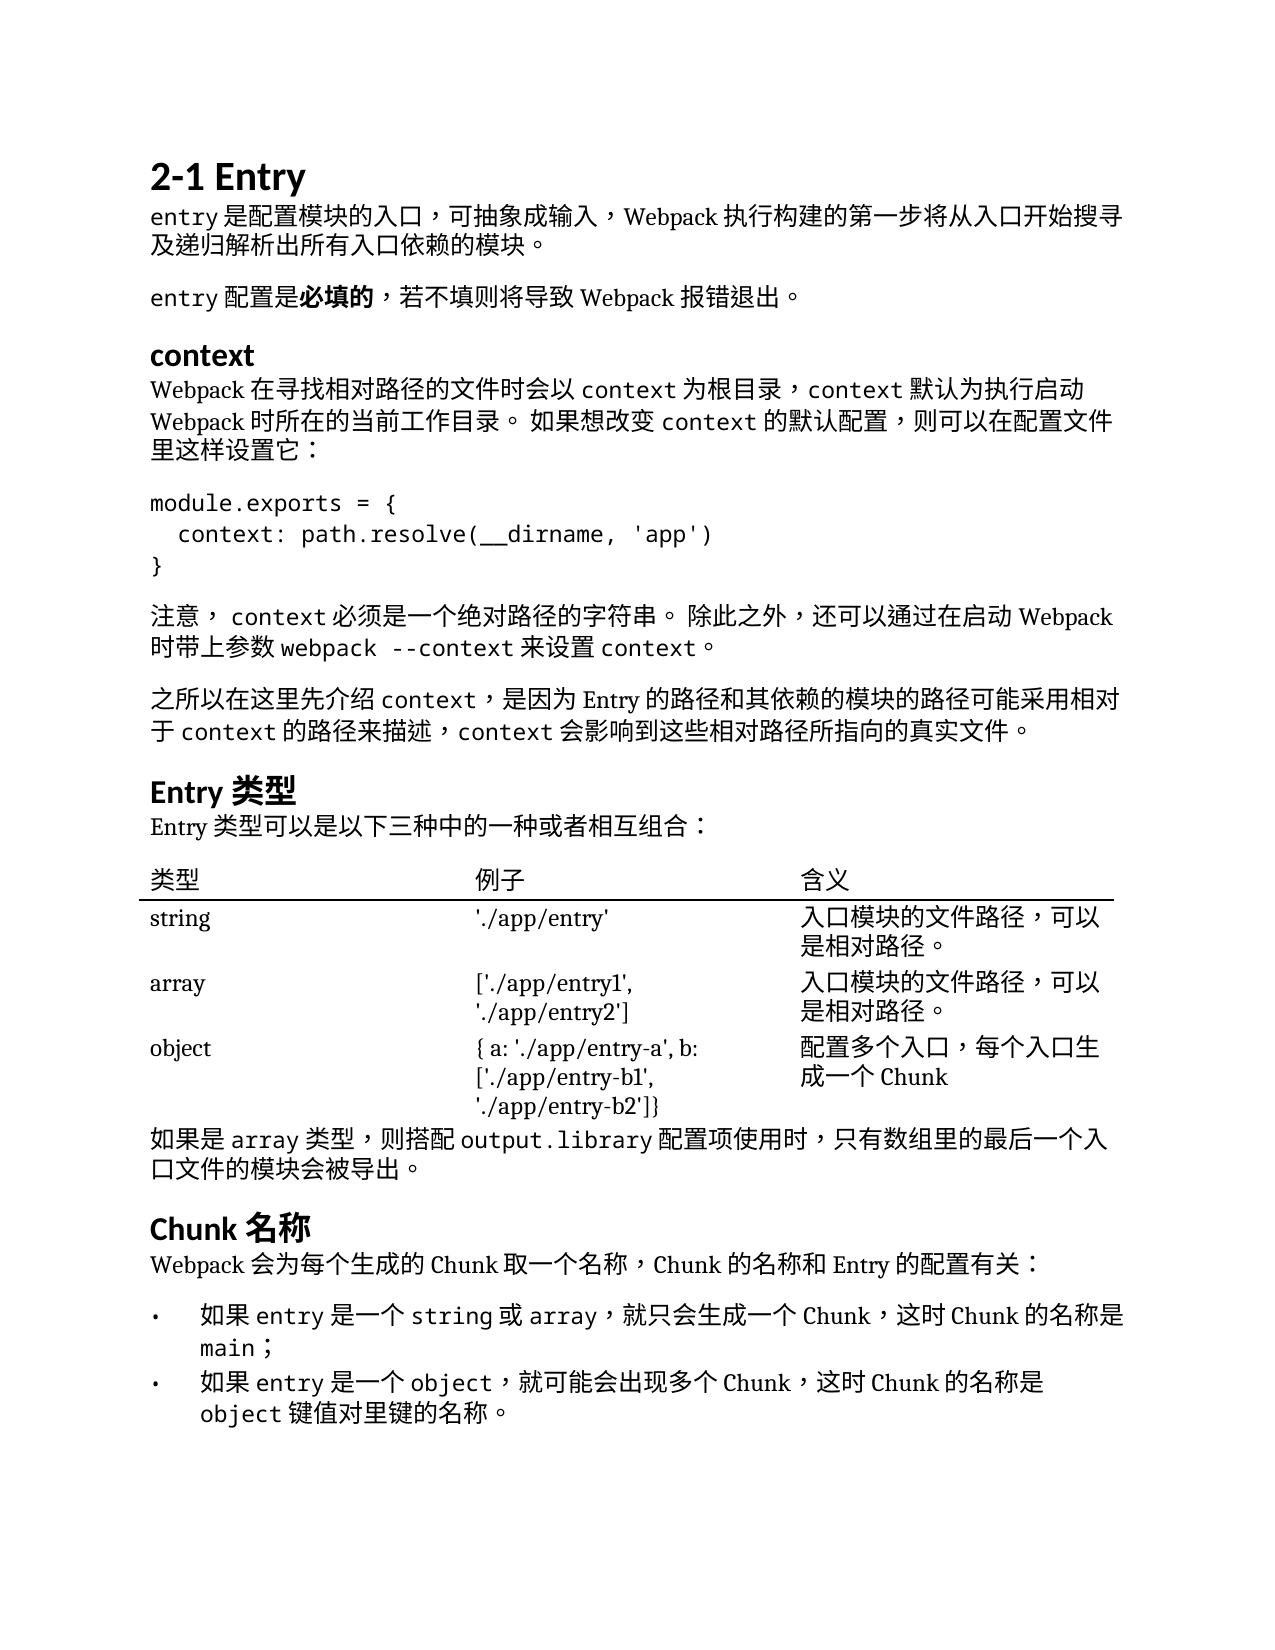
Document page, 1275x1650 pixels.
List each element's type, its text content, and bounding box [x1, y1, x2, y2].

table_cell object [139, 1031, 464, 1124]
subtitle 2-1 Entry [150, 150, 1125, 201]
subtitle Entry 类型 [150, 768, 1125, 813]
subtitle Chunk 名称 [150, 1205, 1125, 1251]
list 如果 entry 是一个 object，就可能会出现多个 Chunk，这时 Chunk 的名称是 object 键值对里键的名称。 [150, 1366, 1125, 1429]
text entry是配置模块的入口，可抽象成输入，Webpack 执行构建的第一步将从入口开始搜寻及递归解析出所有入口依赖的模块。 [150, 201, 1125, 261]
table_header 例子 [464, 863, 789, 899]
table_cell 入口模块的文件路径，可以是相对路径。 [789, 901, 1114, 966]
table_header 含义 [789, 863, 1114, 899]
subtitle context [150, 334, 1125, 374]
text 如果是 array 类型，则搭配 output.library 配置项使用时，只有数组里的最后一个入口文件的模块会被导出。 [150, 1124, 1125, 1184]
list 如果 entry 是一个 string 或 array，就只会生成一个 Chunk，这时 Chunk 的名称是 main； [150, 1300, 1125, 1363]
text entry 配置是必填的，若不填则将导致 Webpack 报错退出。 [150, 282, 1125, 313]
table_cell { a: './app/entry-a', b: ['./app/entry-b1', './app/entry-b2']} [464, 1031, 789, 1124]
table_cell string [139, 901, 464, 966]
text 之所以在这里先介绍 context，是因为 Entry 的路径和其依赖的模块的路径可能采用相对于 context 的路径来描述，context 会影响到这些相对路径所指向的真实文件。 [150, 684, 1125, 747]
text Webpack 在寻找相对路径的文件时会以 context 为根目录，context 默认为执行启动 Webpack 时所在的当前工作目录。 如果想改变 context 的默认配置，则可以在配置文件里这样设置它： [150, 374, 1125, 466]
table_header 类型 [139, 863, 464, 899]
table_cell 配置多个入口，每个入口生成一个 Chunk [789, 1031, 1114, 1124]
table_cell array [139, 966, 464, 1031]
table_cell ['./app/entry1', './app/entry2'] [464, 966, 789, 1031]
text Webpack 会为每个生成的 Chunk 取一个名称，Chunk 的名称和 Entry 的配置有关： [150, 1251, 1125, 1279]
text Entry 类型可以是以下三种中的一种或者相互组合： [150, 813, 1125, 842]
text 注意， context 必须是一个绝对路径的字符串。 除此之外，还可以通过在启动 Webpack 时带上参数 webpack --context 来设置 context。 [150, 601, 1125, 664]
table_cell './app/entry' [464, 901, 789, 966]
table_cell 入口模块的文件路径，可以是相对路径。 [789, 966, 1114, 1031]
